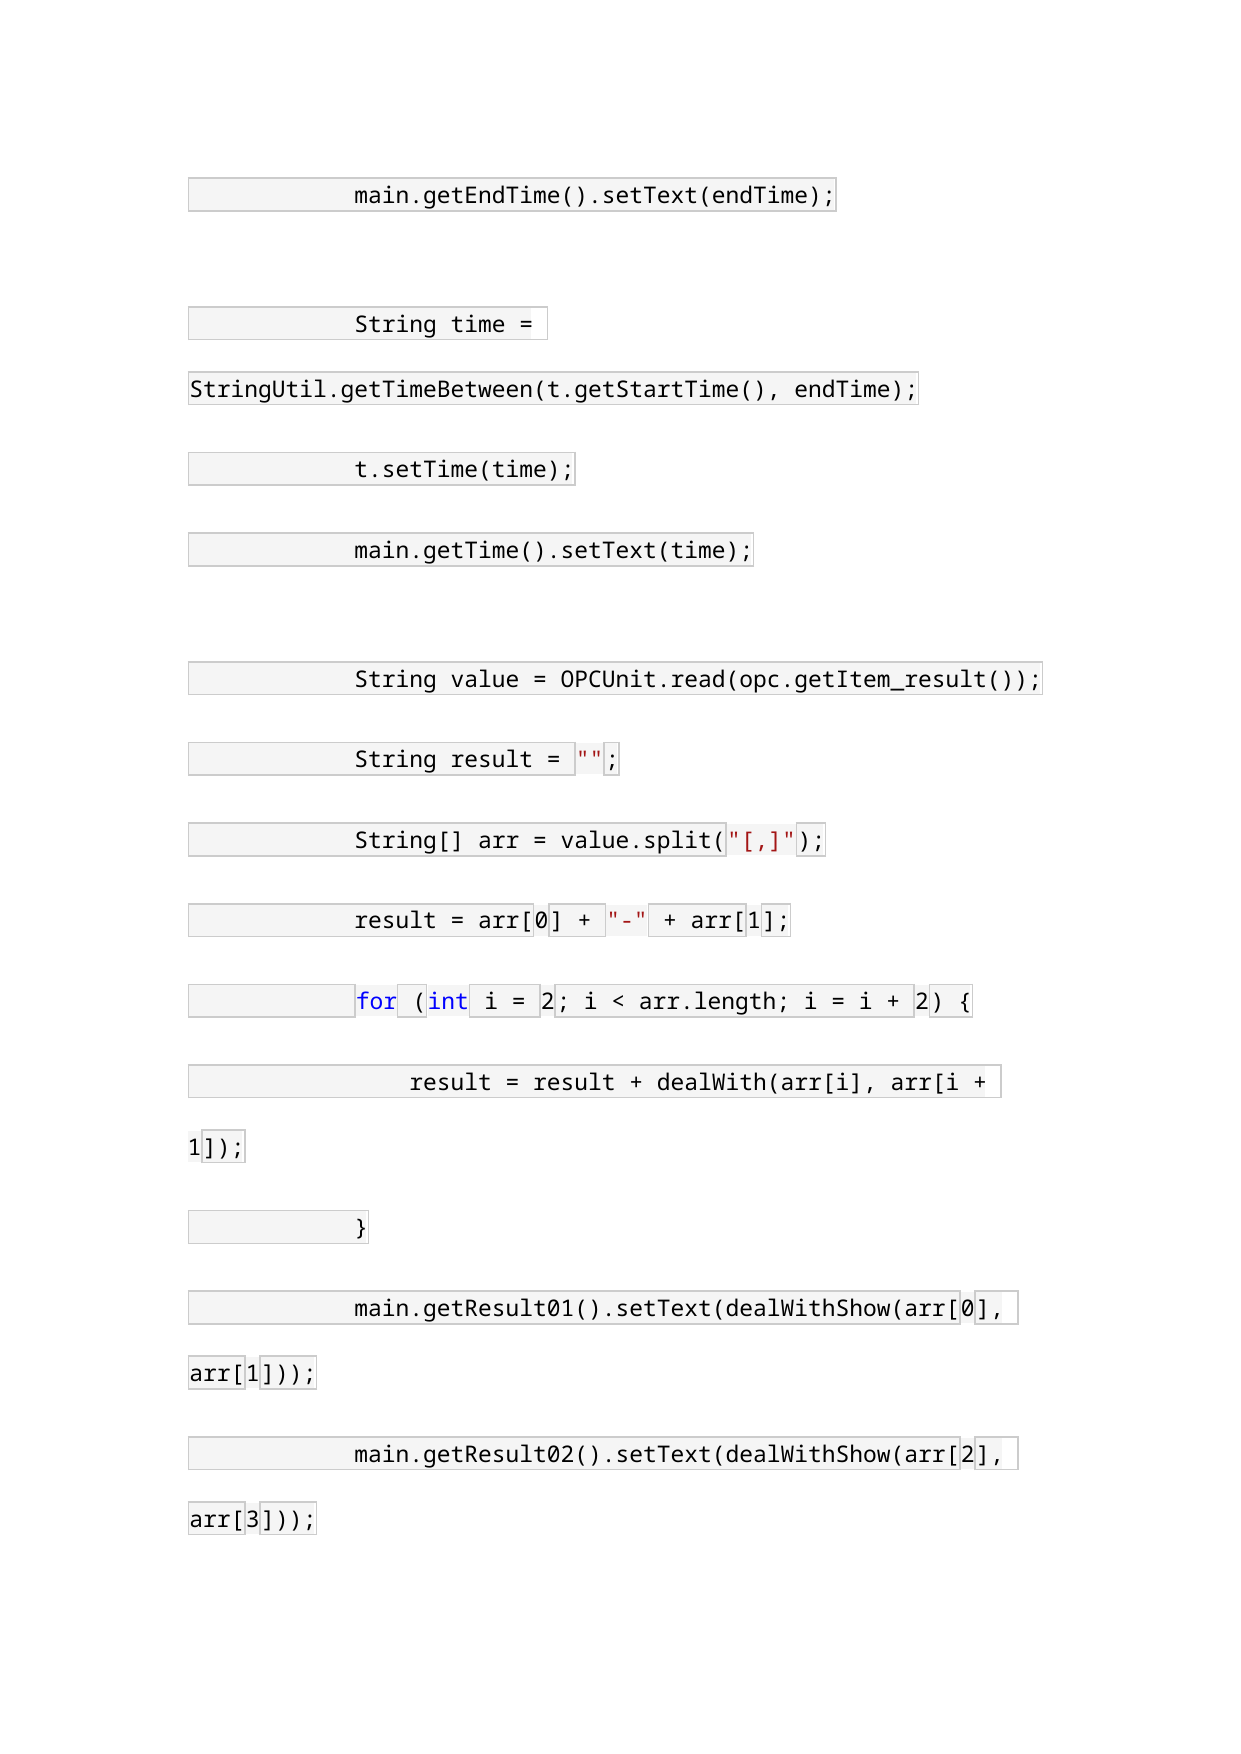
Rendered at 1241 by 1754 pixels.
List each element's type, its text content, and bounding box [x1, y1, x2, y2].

text for (int i = 2; i < arr.length; i = i + 2) { [187, 968, 1053, 1033]
text result = arr[0] + "-" + arr[1]; [187, 888, 1053, 953]
text result = result + dealWith(arr[i], arr[i + 1]); [187, 1049, 1053, 1179]
text main.getResult01().setText(dealWithShow(arr[0], arr[1])); [187, 1275, 1053, 1405]
text String result = ""; [187, 726, 1053, 791]
text main.getTime().setText(time); [187, 517, 1053, 582]
text main.getEndTime().setText(endTime); [187, 162, 1053, 227]
text String time = StringUtil.getTimeBetween(t.getStartTime(), endTime); [187, 291, 1053, 421]
text t.setTime(time); [187, 436, 1053, 501]
text } [187, 1194, 1053, 1259]
text main.getResult02().setText(dealWithShow(arr[2], arr[3])); [187, 1421, 1053, 1551]
text String value = OPCUnit.read(opc.getItem_result()); [187, 646, 1053, 711]
text String[] arr = value.split("[,]"); [187, 807, 1053, 872]
